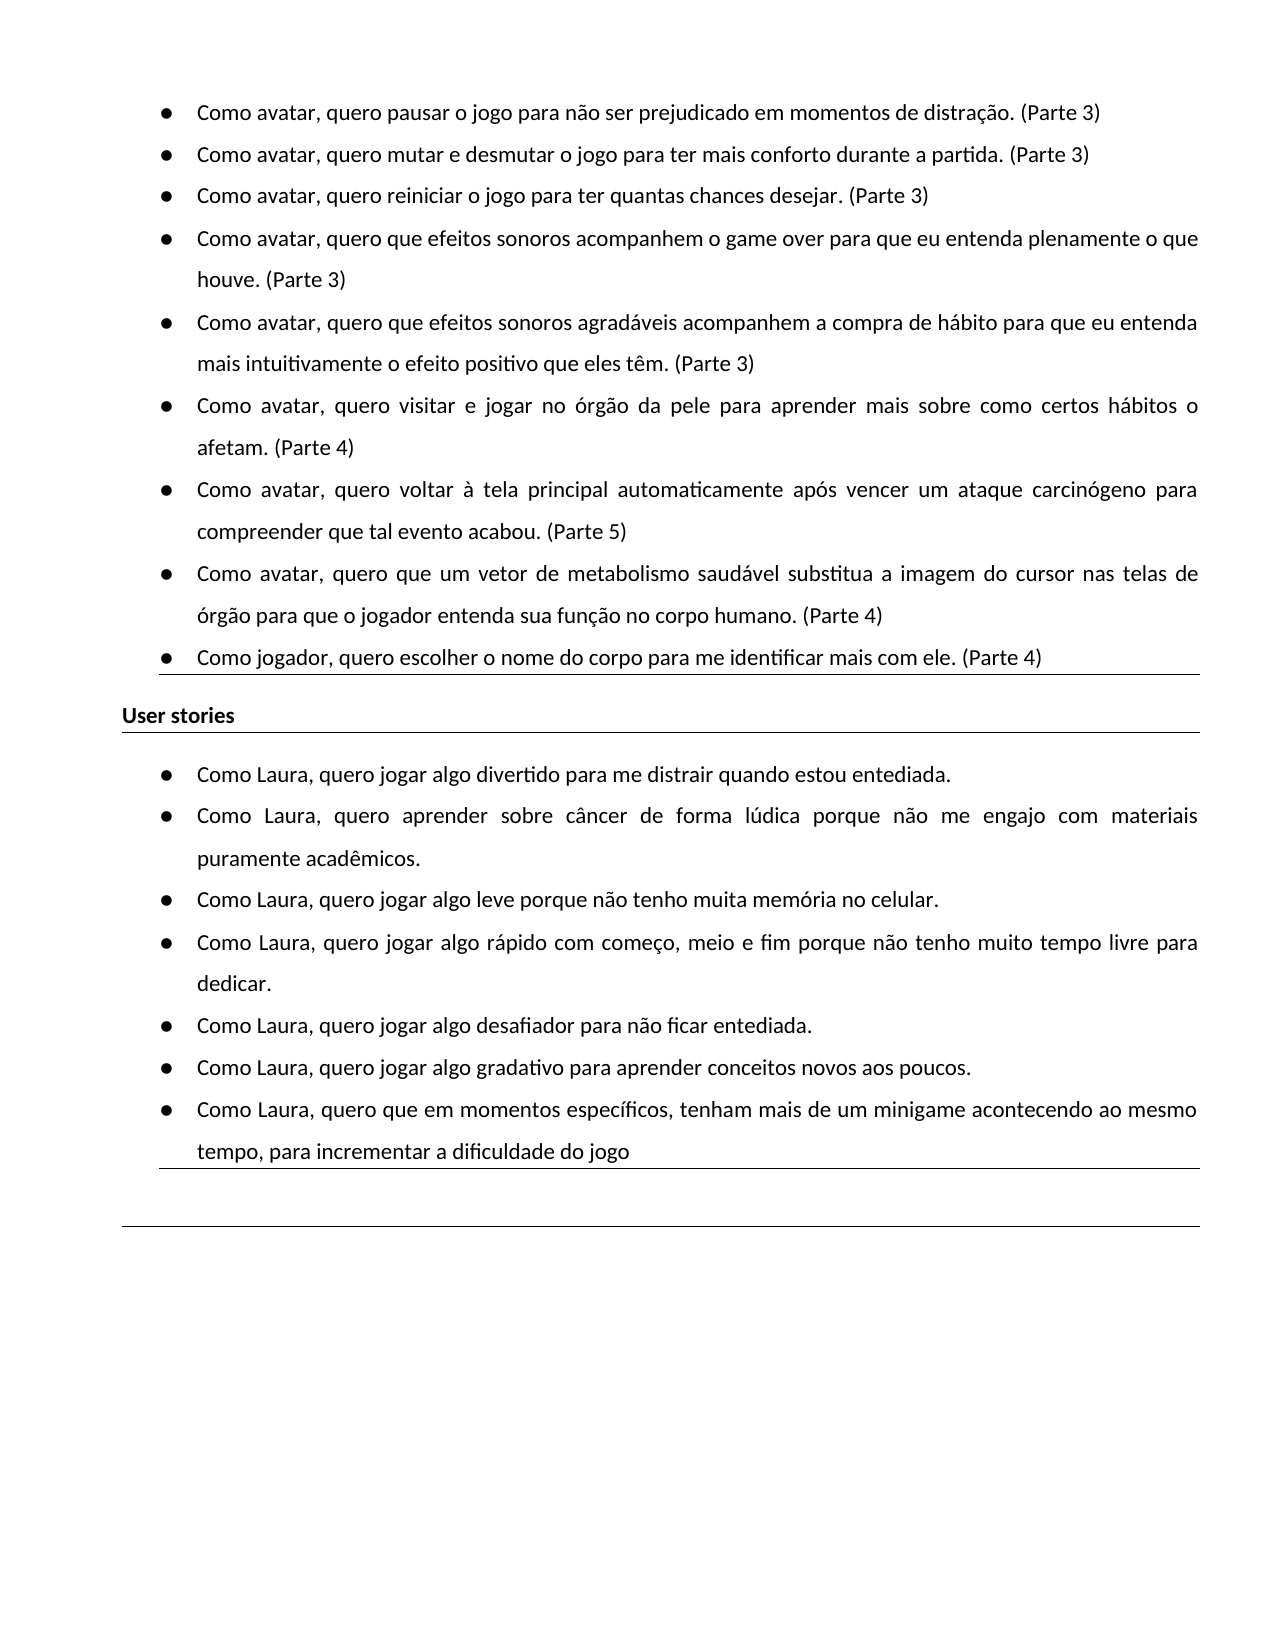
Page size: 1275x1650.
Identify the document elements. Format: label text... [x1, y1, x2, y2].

list Como avatar, quero que efeitos sonoros agradáveis acompanhem a compra de hábito para que eu entenda mais intuitivamente o efeito positivo que eles têm. (Parte 3) [159, 308, 1200, 378]
list Como avatar, quero que efeitos sonoros acompanhem o game over para que eu entenda plenamente o que houve. (Parte 3) [159, 224, 1200, 294]
list Como Laura, quero aprender sobre câncer de forma lúdica porque não me engajo com materiais puramente acadêmicos. [159, 802, 1200, 872]
list Como avatar, quero que um vetor de metabolismo saudável substitua a imagem do cursor nas telas de órgão para que o jogador entenda sua função no corpo humano. (Parte 4) [159, 559, 1200, 629]
list Como Laura, quero que em momentos específicos, tenham mais de um minigame acontecendo ao mesmo tempo, para incrementar a dificuldade do jogo [159, 1096, 1200, 1168]
list Como jogador, quero escolher o nome do corpo para me identificar mais com ele. (Parte 4) [159, 643, 1200, 674]
text User stories [122, 702, 1200, 732]
list Como avatar, quero voltar à tela principal automaticamente após vencer um ataque carcinógeno para compreender que tal evento acabou. (Parte 5) [159, 476, 1200, 546]
list Como avatar, quero pausar o jogo para não ser prejudicado em momentos de distração. (Parte 3) [159, 98, 1200, 126]
list Como avatar, quero visitar e jogar no órgão da pele para aprender mais sobre como certos hábitos o afetam. (Parte 4) [159, 392, 1200, 462]
list Como Laura, quero jogar algo rápido com começo, meio e fim porque não tenho muito tempo livre para dedicar. [159, 928, 1200, 998]
list Como avatar, quero mutar e desmutar o jogo para ter mais conforto durante a partida. (Parte 3) [159, 140, 1200, 168]
list Como Laura, quero jogar algo gradativo para aprender conceitos novos aos poucos. [159, 1053, 1200, 1082]
list Como Laura, quero jogar algo desafiador para não ficar entediada. [159, 1012, 1200, 1039]
list Como avatar, quero reiniciar o jogo para ter quantas chances desejar. (Parte 3) [159, 182, 1200, 210]
list Como Laura, quero jogar algo divertido para me distrair quando estou entediada. [159, 760, 1200, 788]
list Como Laura, quero jogar algo leve porque não tenho muita memória no celular. [159, 886, 1200, 914]
